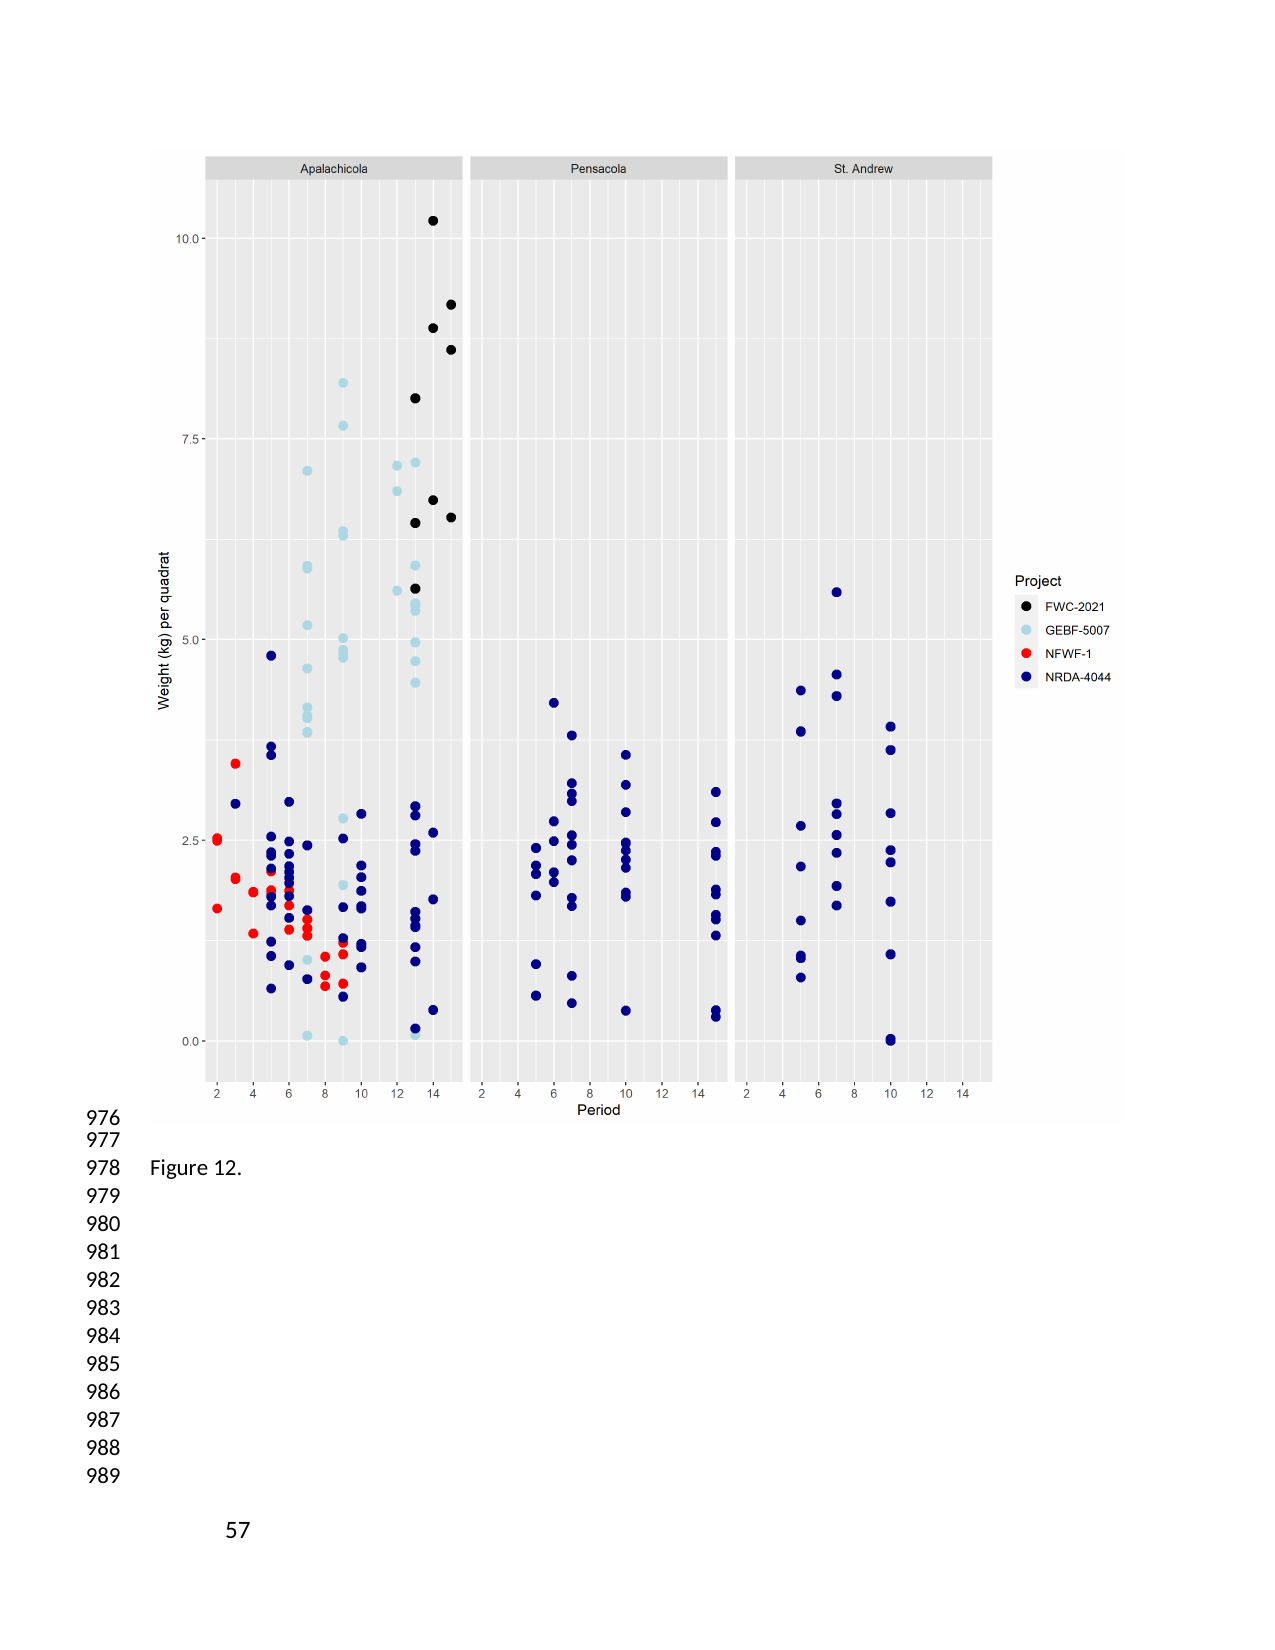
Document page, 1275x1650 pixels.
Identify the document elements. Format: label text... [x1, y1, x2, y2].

text Figure 12. [150, 1153, 1125, 1181]
picture [150, 150, 1125, 1125]
